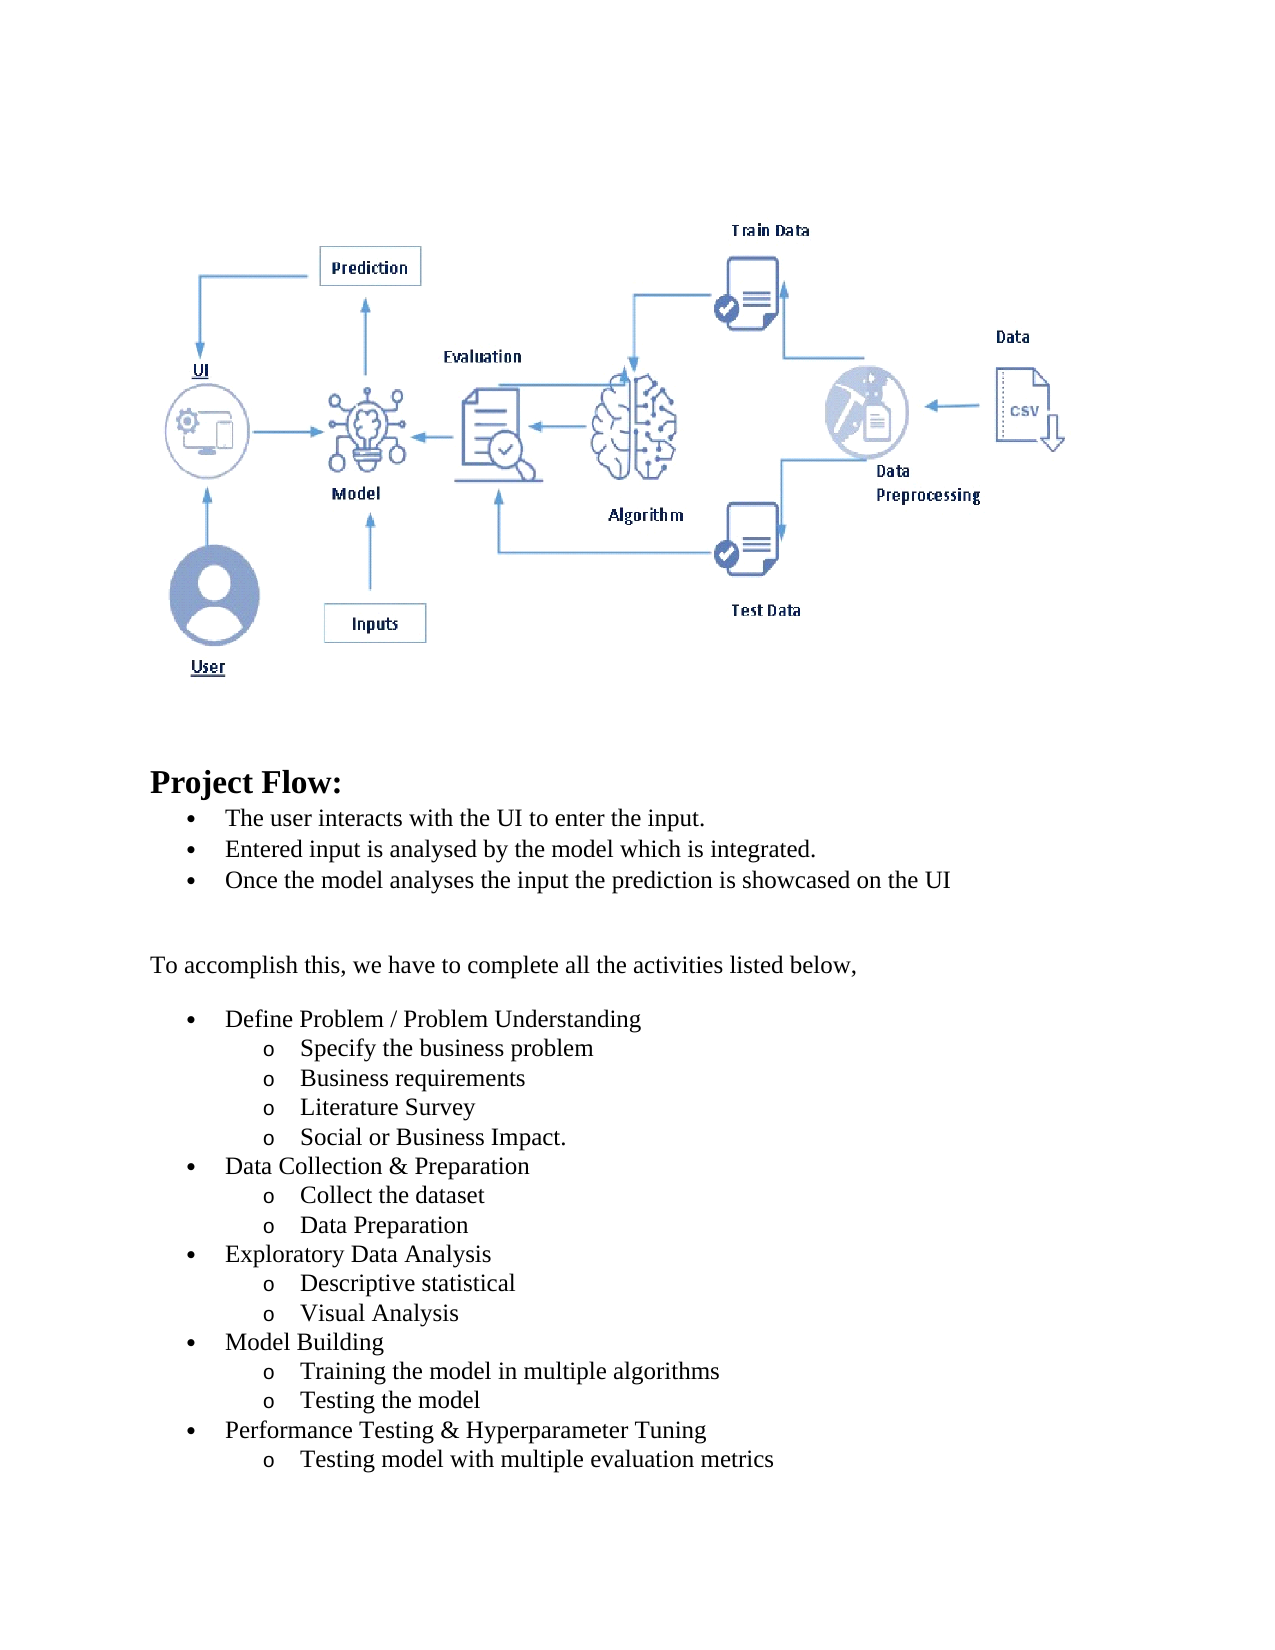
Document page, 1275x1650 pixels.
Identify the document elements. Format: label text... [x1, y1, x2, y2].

list Testing the model [262, 1386, 1125, 1415]
list Performance Testing & Hyperparameter Tuning [187, 1415, 1125, 1444]
list Once the model analyses the input the prediction is showcased on the UI [187, 865, 1125, 894]
list Data Collection & Preparation [187, 1151, 1125, 1180]
list Descriptive statistical [262, 1268, 1125, 1298]
list Business requirements [262, 1063, 1125, 1092]
list Collect the dataset [262, 1180, 1125, 1210]
list Define Problem / Problem Understanding [187, 1004, 1125, 1033]
list Training the model in multiple algorithms [262, 1356, 1125, 1386]
text Project Flow: [150, 762, 1125, 801]
list Entered input is analysed by the model which is integrated. [187, 834, 1125, 863]
list Exploratory Data Analysis [187, 1239, 1125, 1268]
text To accomplish this, we have to complete all the activities listed below, [150, 951, 1125, 979]
list Testing model with multiple evaluation metrics [262, 1444, 1125, 1473]
picture [150, 150, 1083, 710]
list Social or Business Impact. [262, 1122, 1125, 1151]
list Visual Analysis [262, 1298, 1125, 1327]
list The user interacts with the UI to enter the input. [187, 803, 1125, 832]
list Literature Survey [262, 1092, 1125, 1122]
list Model Building [187, 1327, 1125, 1356]
list Data Preparation [262, 1210, 1125, 1239]
list Specify the business problem [262, 1033, 1125, 1063]
